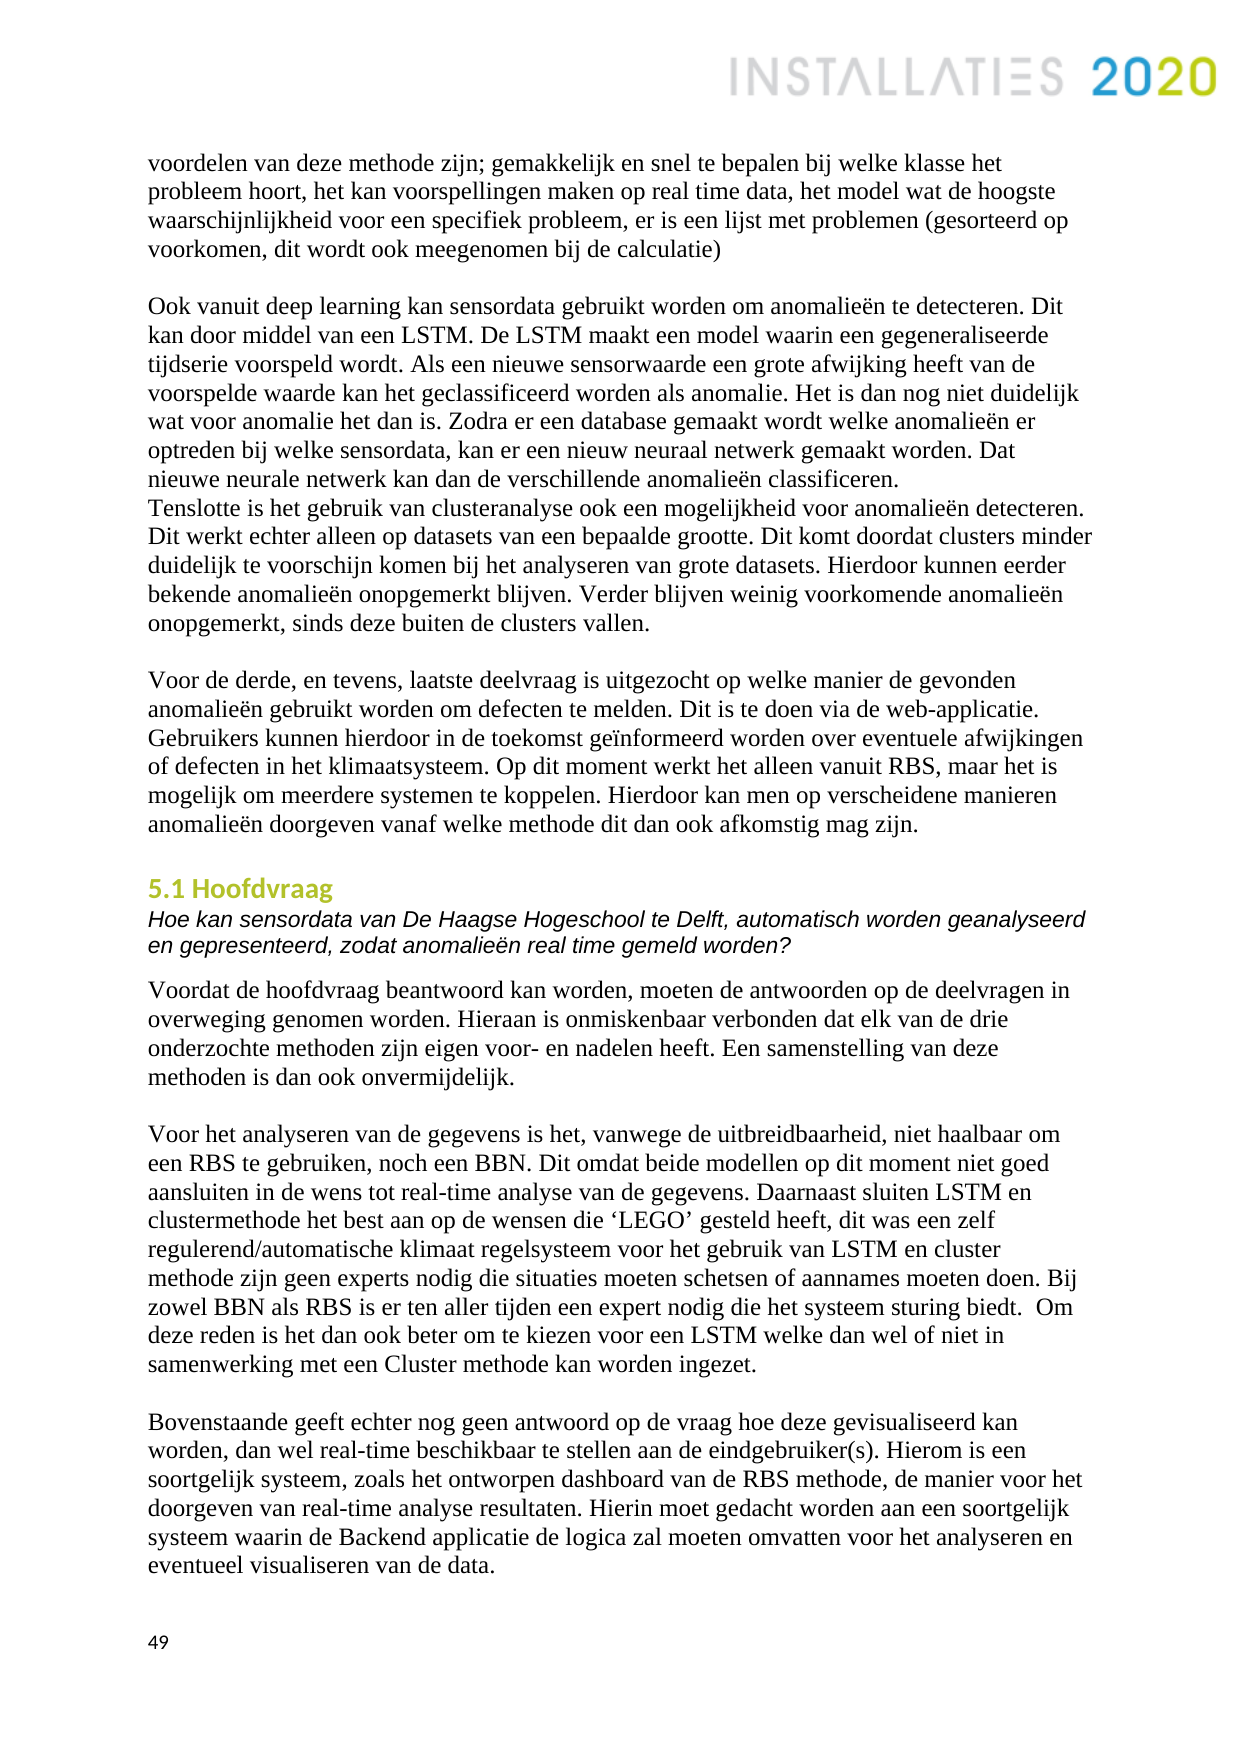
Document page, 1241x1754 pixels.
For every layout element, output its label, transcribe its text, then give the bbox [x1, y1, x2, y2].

picture [728, 54, 1220, 97]
text Ook vanuit deep learning kan sensordata gebruikt worden om anomalieën te detecteren. Dit kan door middel van een LSTM. De LSTM maakt een model waarin een gegeneraliseerde tijdserie voorspeld wordt. Als een nieuwe sensorwaarde een grote afwijking heeft van de voorspelde waarde kan het geclassificeerd worden als anomalie. Het is dan nog niet duidelijk wat voor anomalie het dan is. Zodra er een database gemaakt wordt welke anomalieën er optreden bij welke sensordata, kan er een nieuw neuraal netwerk gemaakt worden. Dat nieuwe neurale netwerk kan dan de verschillende anomalieën classificeren. [148, 291, 1093, 493]
text Bovenstaande geeft echter nog geen antwoord op de vraag hoe deze gevisualiseerd kan worden, dan wel real-time beschikbaar te stellen aan de eindgebruiker(s). Hierom is een soortgelijk systeem, zoals het ontworpen dashboard van de RBS methode, de manier voor het doorgeven van real-time analyse resultaten. Hierin moet gedacht worden aan een soortgelijk systeem waarin de Backend applicatie de logica zal moeten omvatten voor het analyseren en eventueel visualiseren van de data. [148, 1407, 1093, 1579]
text Voordat de hoofdvraag beantwoord kan worden, moeten de antwoorden op de deelvragen in overweging genomen worden. Hieraan is onmiskenbaar verbonden dat elk van de drie onderzochte methoden zijn eigen voor- en nadelen heeft. Een samenstelling van deze methoden is dan ook onvermijdelijk. [148, 976, 1093, 1091]
subtitle 5.1 Hoofdvraag [148, 871, 1093, 906]
text Voor het analyseren van de gegevens is het, vanwege de uitbreidbaarheid, niet haalbaar om een RBS te gebruiken, noch een BBN. Dit omdat beide modellen op dit moment niet goed aansluiten in de wens tot real-time analyse van de gegevens. Daarnaast sluiten LSTM en clustermethode het best aan op de wensen die ‘LEGO’ gesteld heeft, dit was een zelf regulerend/automatische klimaat regelsysteem voor het gebruik van LSTM en cluster methode zijn geen experts nodig die situaties moeten schetsen of aannames moeten doen. Bij zowel BBN als RBS is er ten aller tijden een expert nodig die het systeem sturing biedt. Om deze reden is het dan ook beter om te kiezen voor een LSTM welke dan wel of niet in samenwerking met een Cluster methode kan worden ingezet. [148, 1119, 1093, 1378]
text Tenslotte is het gebruik van clusteranalyse ook een mogelijkheid voor anomalieën detecteren. Dit werkt echter alleen op datasets van een bepaalde grootte. Dit komt doordat clusters minder duidelijk te voorschijn komen bij het analyseren van grote datasets. Hierdoor kunnen eerder bekende anomalieën onopgemerkt blijven. Verder blijven weinig voorkomende anomalieën onopgemerkt, sinds deze buiten de clusters vallen. [148, 493, 1093, 636]
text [148, 148, 1093, 263]
text Voor de derde, en tevens, laatste deelvraag is uitgezocht op welke manier de gevonden anomalieën gebruikt worden om defecten te melden. Dit is te doen via de web-applicatie. Gebruikers kunnen hierdoor in de toekomst geïnformeerd worden over eventuele afwijkingen of defecten in het klimaatsysteem. Op dit moment werkt het alleen vanuit RBS, maar het is mogelijk om meerdere systemen te koppelen. Hierdoor kan men op verscheidene manieren anomalieën doorgeven vanaf welke methode dit dan ook afkomstig mag zijn. [148, 665, 1093, 838]
text Hoe kan sensordata van De Haagse Hogeschool te Delft, automatisch worden geanalyseerd en gepresenteerd, zodat anomalieën real time gemeld worden? [148, 906, 1093, 959]
